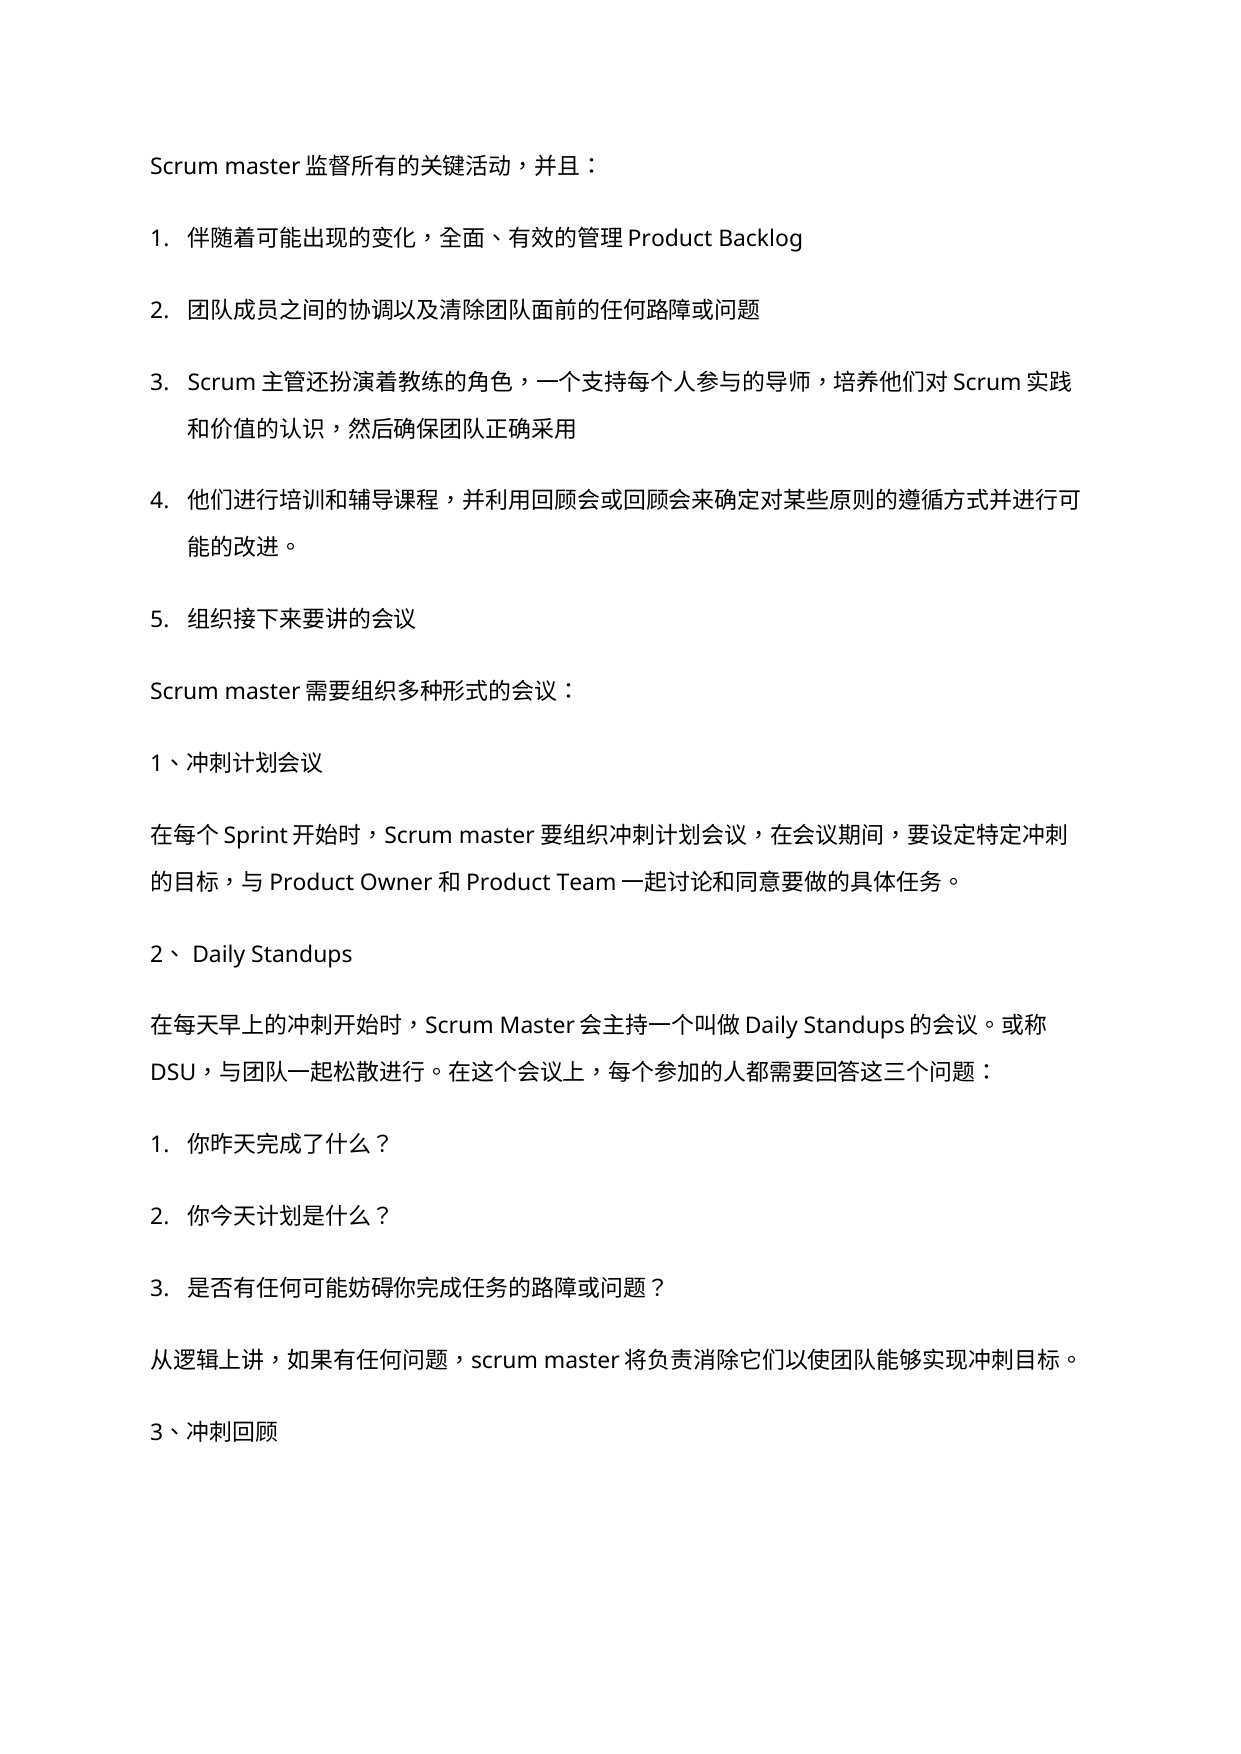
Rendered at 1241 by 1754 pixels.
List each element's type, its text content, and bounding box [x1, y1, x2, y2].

list 他们进行培训和辅导课程，并利用回顾会或回顾会来确定对某些原则的遵循方式并进行可能的改进。 [150, 484, 1090, 562]
text Scrum master需要组织多种形式的会议： [150, 675, 1090, 706]
list 你今天计划是什么？ [150, 1200, 1090, 1231]
list 组织接下来要讲的会议 [150, 603, 1090, 634]
text 从逻辑上讲，如果有任何问题，scrum master将负责消除它们以使团队能够实现冲刺目标。 [150, 1344, 1090, 1375]
text 1、冲刺计划会议 [150, 747, 1090, 778]
text Scrum master监督所有的关键活动，并且： [150, 150, 1090, 181]
list 伴随着可能出现的变化，全面、有效的管理Product Backlog [150, 222, 1090, 253]
text 在每天早上的冲刺开始时，Scrum Master会主持一个叫做Daily Standups的会议。或称DSU，与团队一起松散进行。在这个会议上，每个参加的人都需要回答这三个问题： [150, 1009, 1090, 1087]
list Scrum主管还扮演着教练的角色，一个支持每个人参与的导师，培养他们对Scrum实践和价值的认识，然后确保团队正确采用 [150, 366, 1090, 444]
list 团队成员之间的协调以及清除团队面前的任何路障或问题 [150, 294, 1090, 325]
list 是否有任何可能妨碍你完成任务的路障或问题？ [150, 1272, 1090, 1303]
list 你昨天完成了什么？ [150, 1128, 1090, 1159]
text 3、冲刺回顾 [150, 1416, 1090, 1447]
text 在每个Sprint开始时，Scrum master 要组织冲刺计划会议，在会议期间，要设定特定冲刺的目标，与Product Owner 和Product Team一起讨论和同意要做的具体任务。 [150, 819, 1090, 897]
text 2、 Daily Standups [150, 937, 1090, 969]
